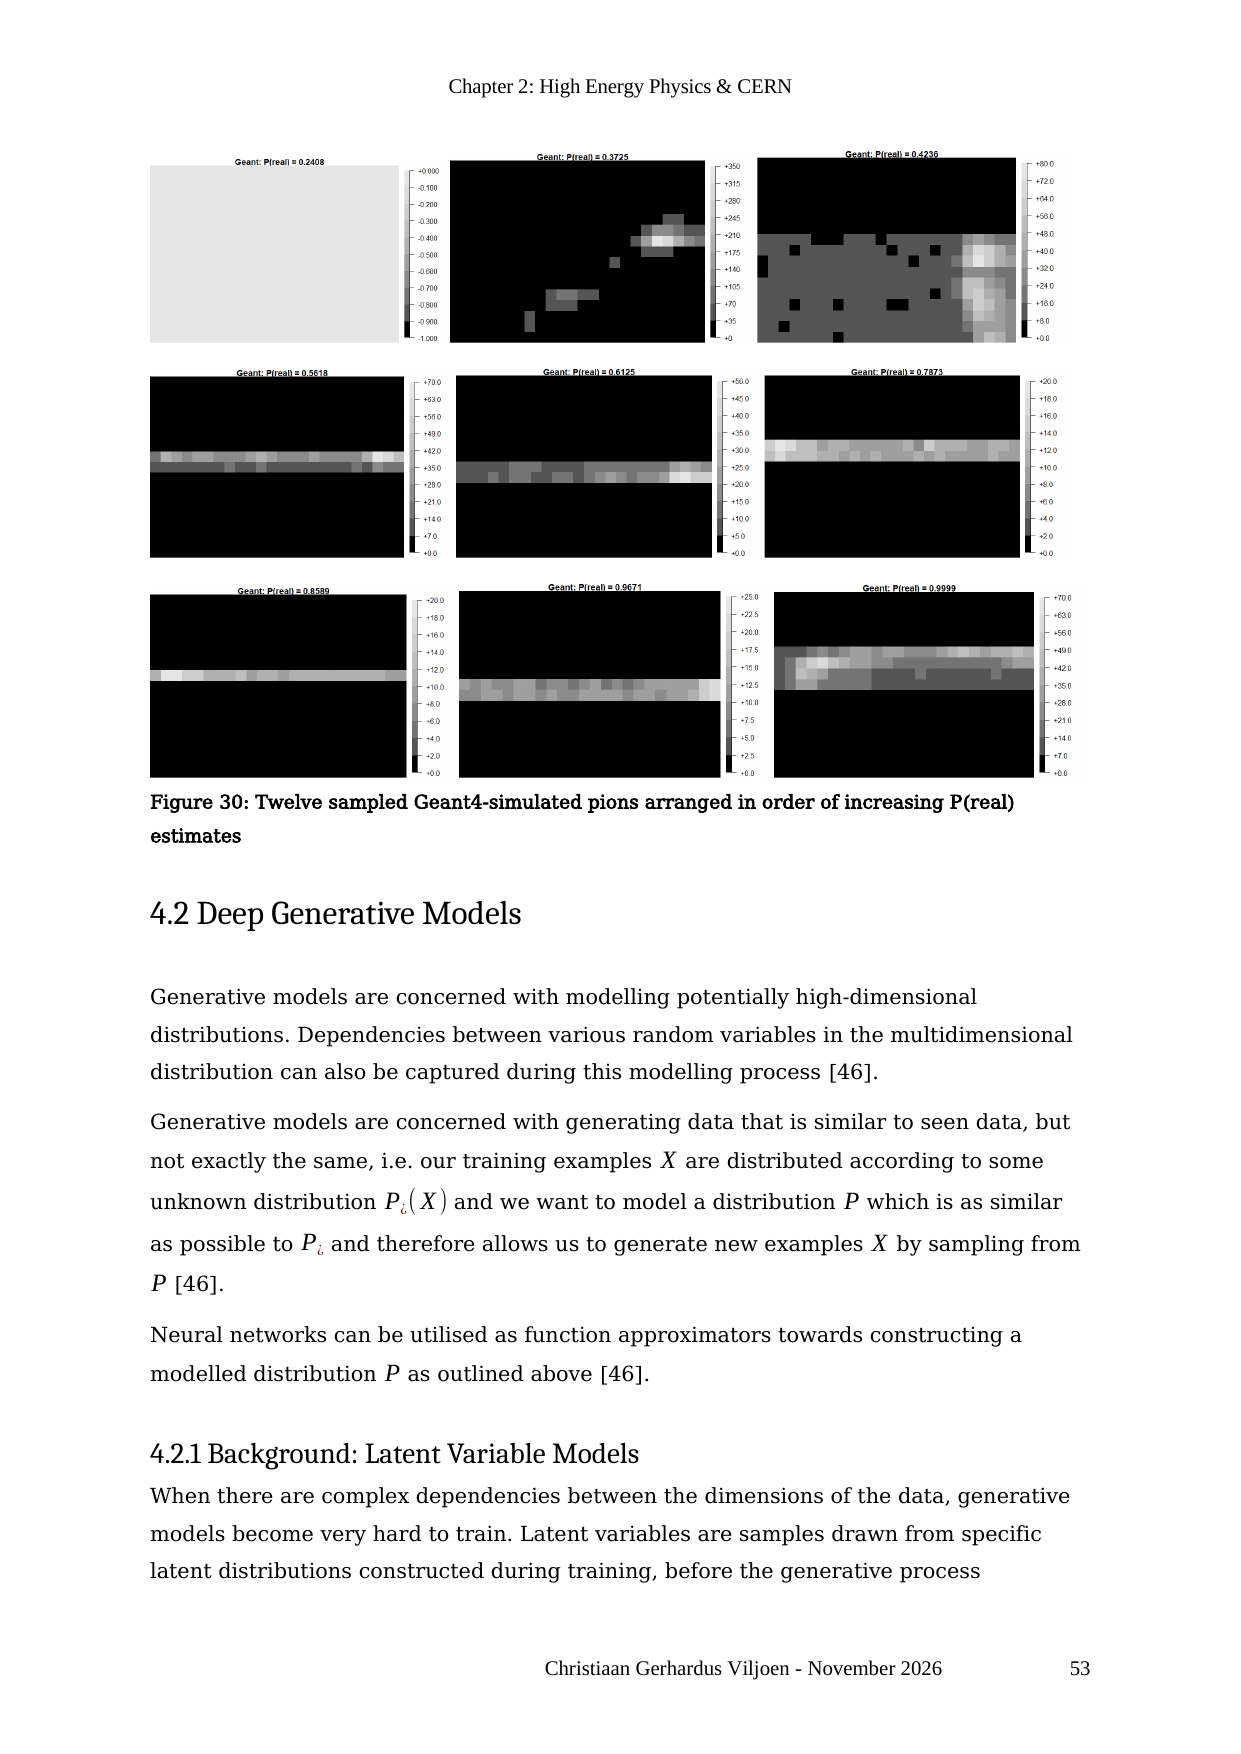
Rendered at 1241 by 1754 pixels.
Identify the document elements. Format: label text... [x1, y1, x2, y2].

text Generative models are concerned with modelling potentially high-dimensional distributions. Dependencies between various random variables in the multidimensional distribution can also be captured during this modelling process . [150, 984, 1090, 1084]
text Figure 30: Twelve sampled Geant4-simulated pions arranged in order of increasing P(real) estimates [150, 790, 1090, 846]
text Generative models are concerned with generating data that is similar to seen data, but not exactly the same, i.e. our training examples are distributed according to some unknown distribution and we want to model a distribution which is as similar as possible to and therefore allows us to generate new examples by sampling from . [150, 1109, 1090, 1297]
picture [150, 150, 1070, 343]
subtitle Background: Latent Variable Models [150, 1437, 1090, 1471]
picture [150, 582, 1088, 778]
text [150, 1483, 1090, 1583]
subtitle Deep Generative Models [150, 895, 1090, 933]
text Neural networks can be utilised as function approximators towards constructing a modelled distribution as outlined above . [150, 1322, 1090, 1387]
picture [150, 367, 1073, 558]
